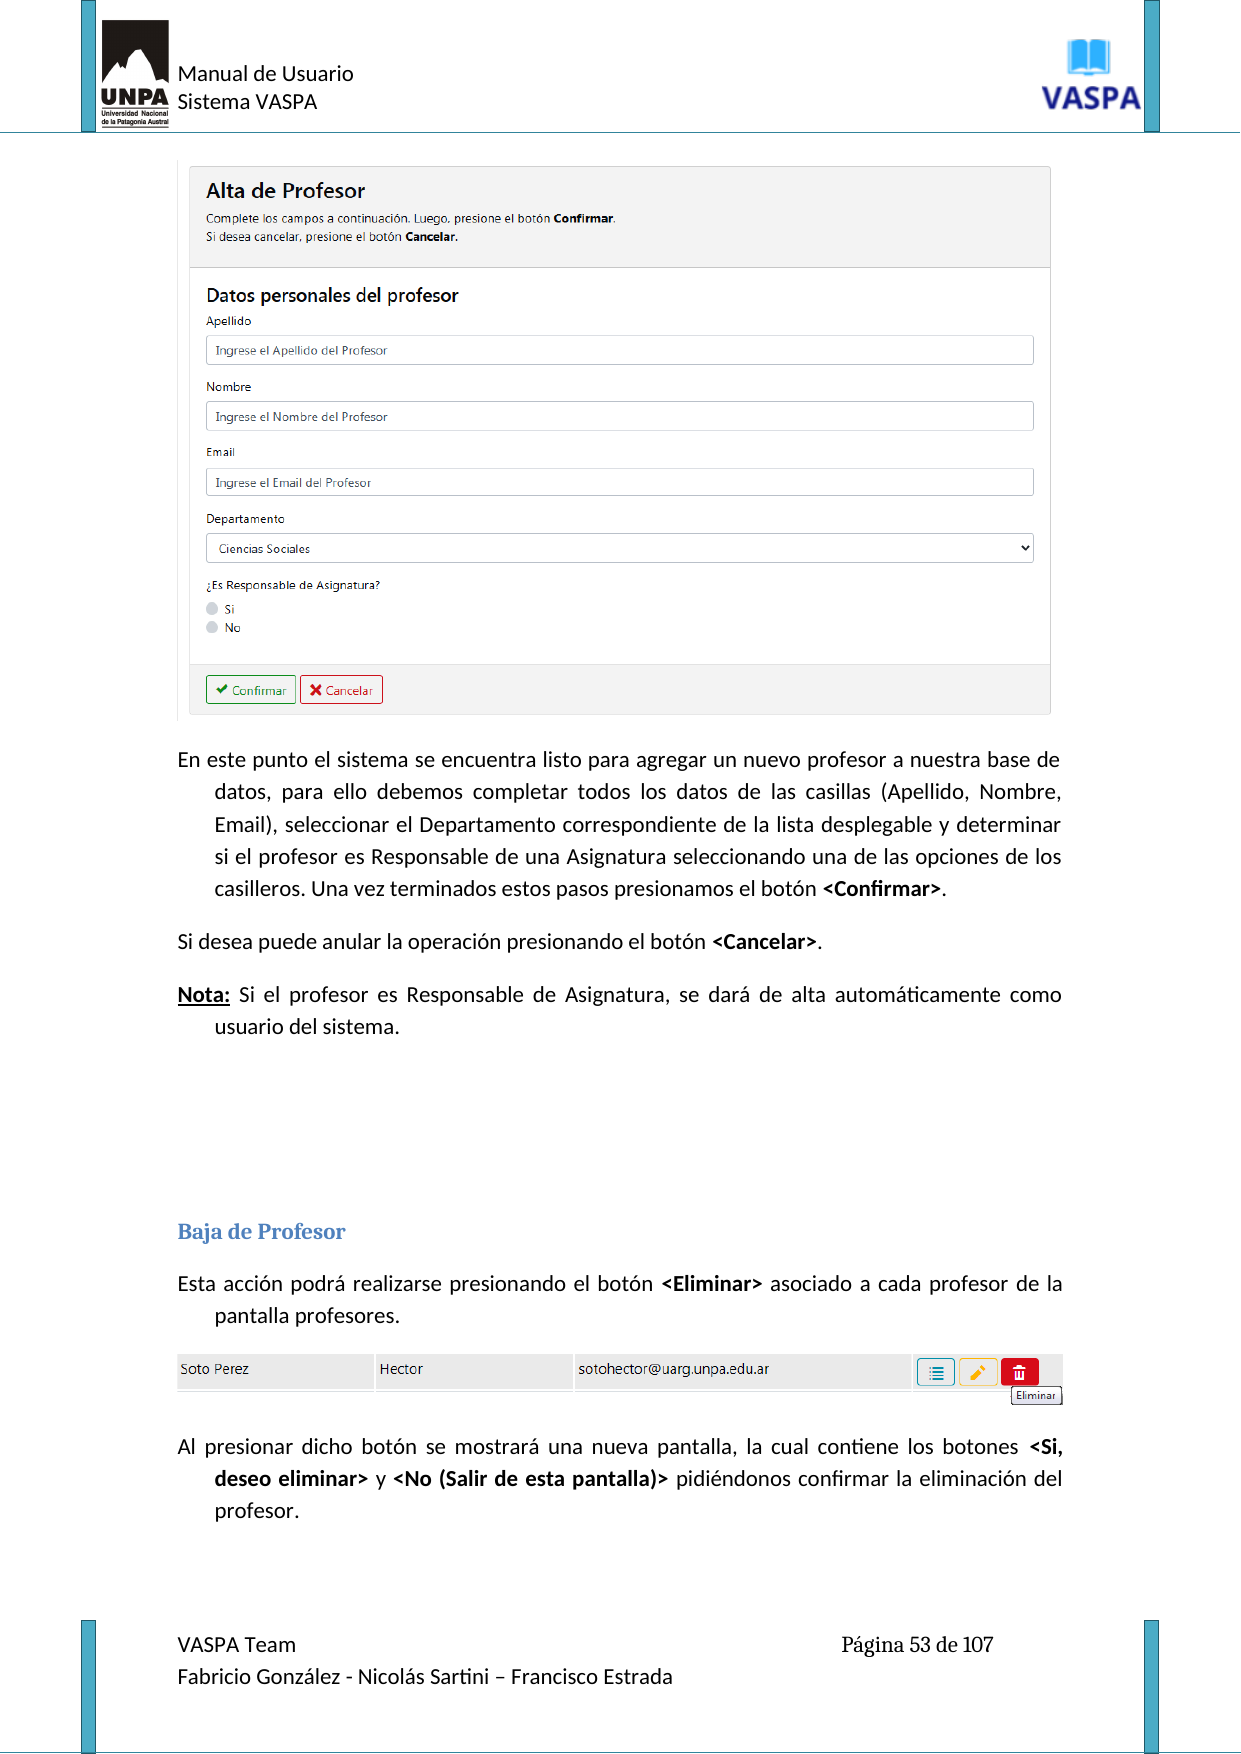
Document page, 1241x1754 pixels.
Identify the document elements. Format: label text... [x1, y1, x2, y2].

text Si desea puede anular la operación presionando el botón <Cancelar>. [177, 927, 1063, 955]
picture [177, 1354, 1063, 1407]
text Esta acción podrá realizarse presionando el botón <Eliminar> asociado a cada profesor de la pantalla profesores. [177, 1269, 1063, 1330]
picture [100, 18, 170, 129]
text En este punto el sistema se encuentra listo para agregar un nuevo profesor a nuestra base de datos, para ello debemos completar todos los datos de las casillas (Apellido, Nombre, Email), seleccionar el Departamento correspondiente de la lista desplegable y determinar si el profesor es Responsable de una Asignatura seleccionando una de las opciones de los casilleros. Una vez terminados estos pasos presionamos el botón <Confirmar>. [177, 745, 1063, 902]
picture [177, 160, 1063, 721]
text Baja de Profesor [177, 1218, 1063, 1245]
text Al presionar dicho botón se mostrará una nueva pantalla, la cual contiene los botones <Si, deseo eliminar> y <No (Salir de esta pantalla)> pidiéndonos confirmar la eliminación del profesor. [177, 1432, 1063, 1524]
text Nota: Si el profesor es Responsable de Asignatura, se dará de alta automáticamente como usuario del sistema. [177, 980, 1063, 1040]
picture [1036, 19, 1146, 129]
